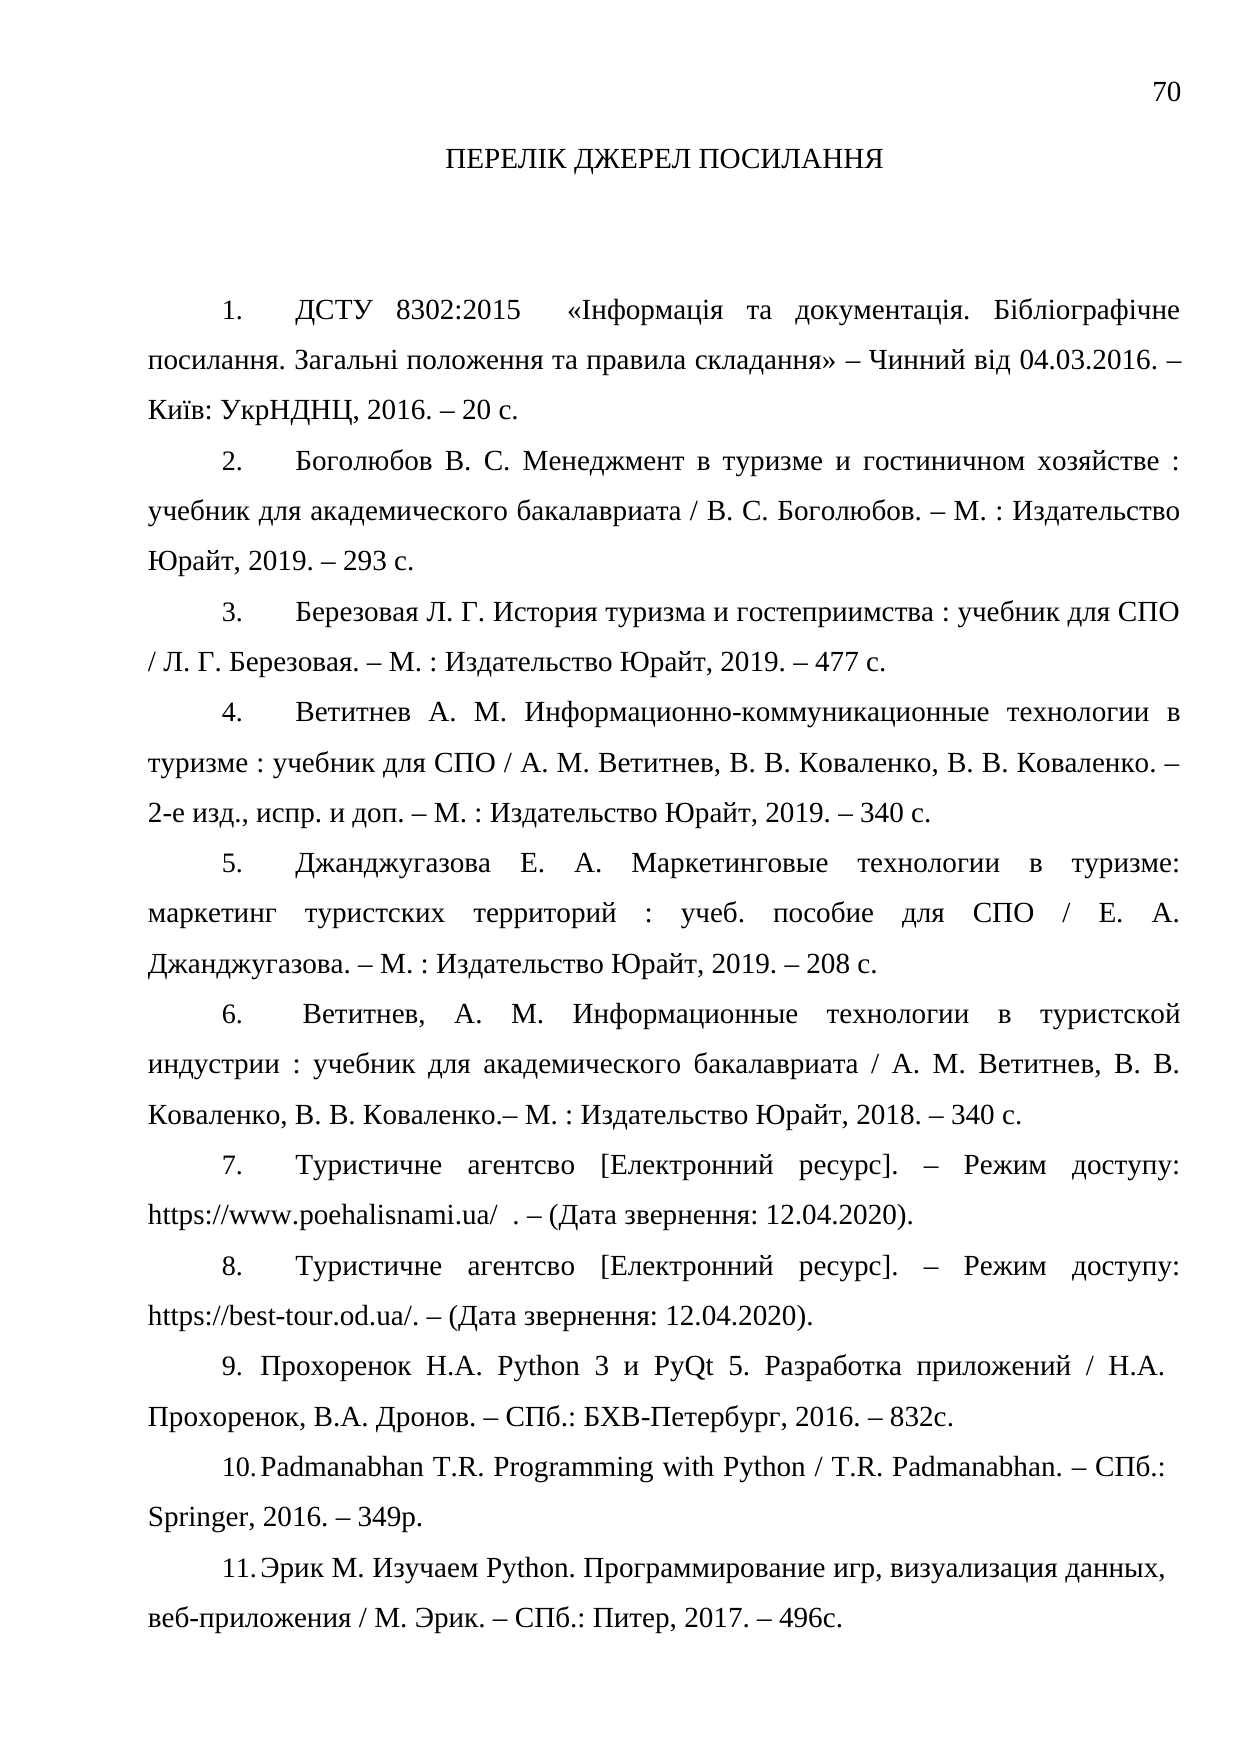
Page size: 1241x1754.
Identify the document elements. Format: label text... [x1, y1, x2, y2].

list Боголюбов В. С. Менеджмент в туризме и гостиничном хозяйстве : учебник для академического бакалавриата / В. С. Боголюбов. – М. : Издательство Юрайт, 2019. – 293 с. [148, 443, 1181, 577]
list Туристичне агентсво [Електронний ресурс]. – Режим доступу: https://www.poehalisnami.ua/ . – (Дата звернення: 12.04.2020). [148, 1147, 1181, 1231]
list ДСТУ 8302:2015 «Інформація та документація. Бібліографічне посилання. Загальні положення та правила складання» – Чинний від 04.03.2016. – Київ: УкрНДНЦ, 2016. – 20 с. [148, 292, 1181, 426]
list Эрик М. Изучаем Python. Программирование игр, визуализация данных, веб-приложения / М. Эрик. – СПб.: Питер, 2017. – 496c. [148, 1550, 1166, 1633]
subtitle ПЕРЕЛІК ДЖЕРЕЛ ПОСИЛАННЯ [148, 141, 1181, 174]
list Туристичне агентсво [Електронний ресурс]. – Режим доступу: https://best-tour.od.ua/. – (Дата звернення: 12.04.2020). [148, 1248, 1181, 1332]
list Ветитнев, А. М. Информационные технологии в туристской индустрии : учебник для академического бакалавриата / А. М. Ветитнев, В. В. Коваленко, В. В. Коваленко.– М. : Издательство Юрайт, 2018. – 340 с. [148, 996, 1181, 1130]
list Прохоренок Н.А. Python 3 и PyQt 5. Разработка приложений / Н.А. Прохоренок, В.А. Дронов. – СПб.: БХВ-Петербург, 2016. – 832c. [148, 1348, 1166, 1432]
list Джанджугазова Е. А. Маркетинговые технологии в туризме: маркетинг туристских территорий : учеб. пособие для СПО / Е. А. Джанджугазова. – М. : Издательство Юрайт, 2019. – 208 с. [148, 845, 1181, 979]
list Березовая Л. Г. История туризма и гостеприимства : учебник для СПО / Л. Г. Березовая. – М. : Издательство Юрайт, 2019. – 477 с. [148, 594, 1181, 678]
list Padmanabhan T.R. Programming with Python / T.R. Padmanabhan. – СПб.: Springer, 2016. – 349p. [148, 1449, 1166, 1533]
list Ветитнев А. М. Информационно-коммуникационные технологии в туризме : учебник для СПО / А. М. Ветитнев, В. В. Коваленко, В. В. Коваленко. – 2-е изд., испр. и доп. – М. : Издательство Юрайт, 2019. – 340 с. [148, 694, 1181, 828]
